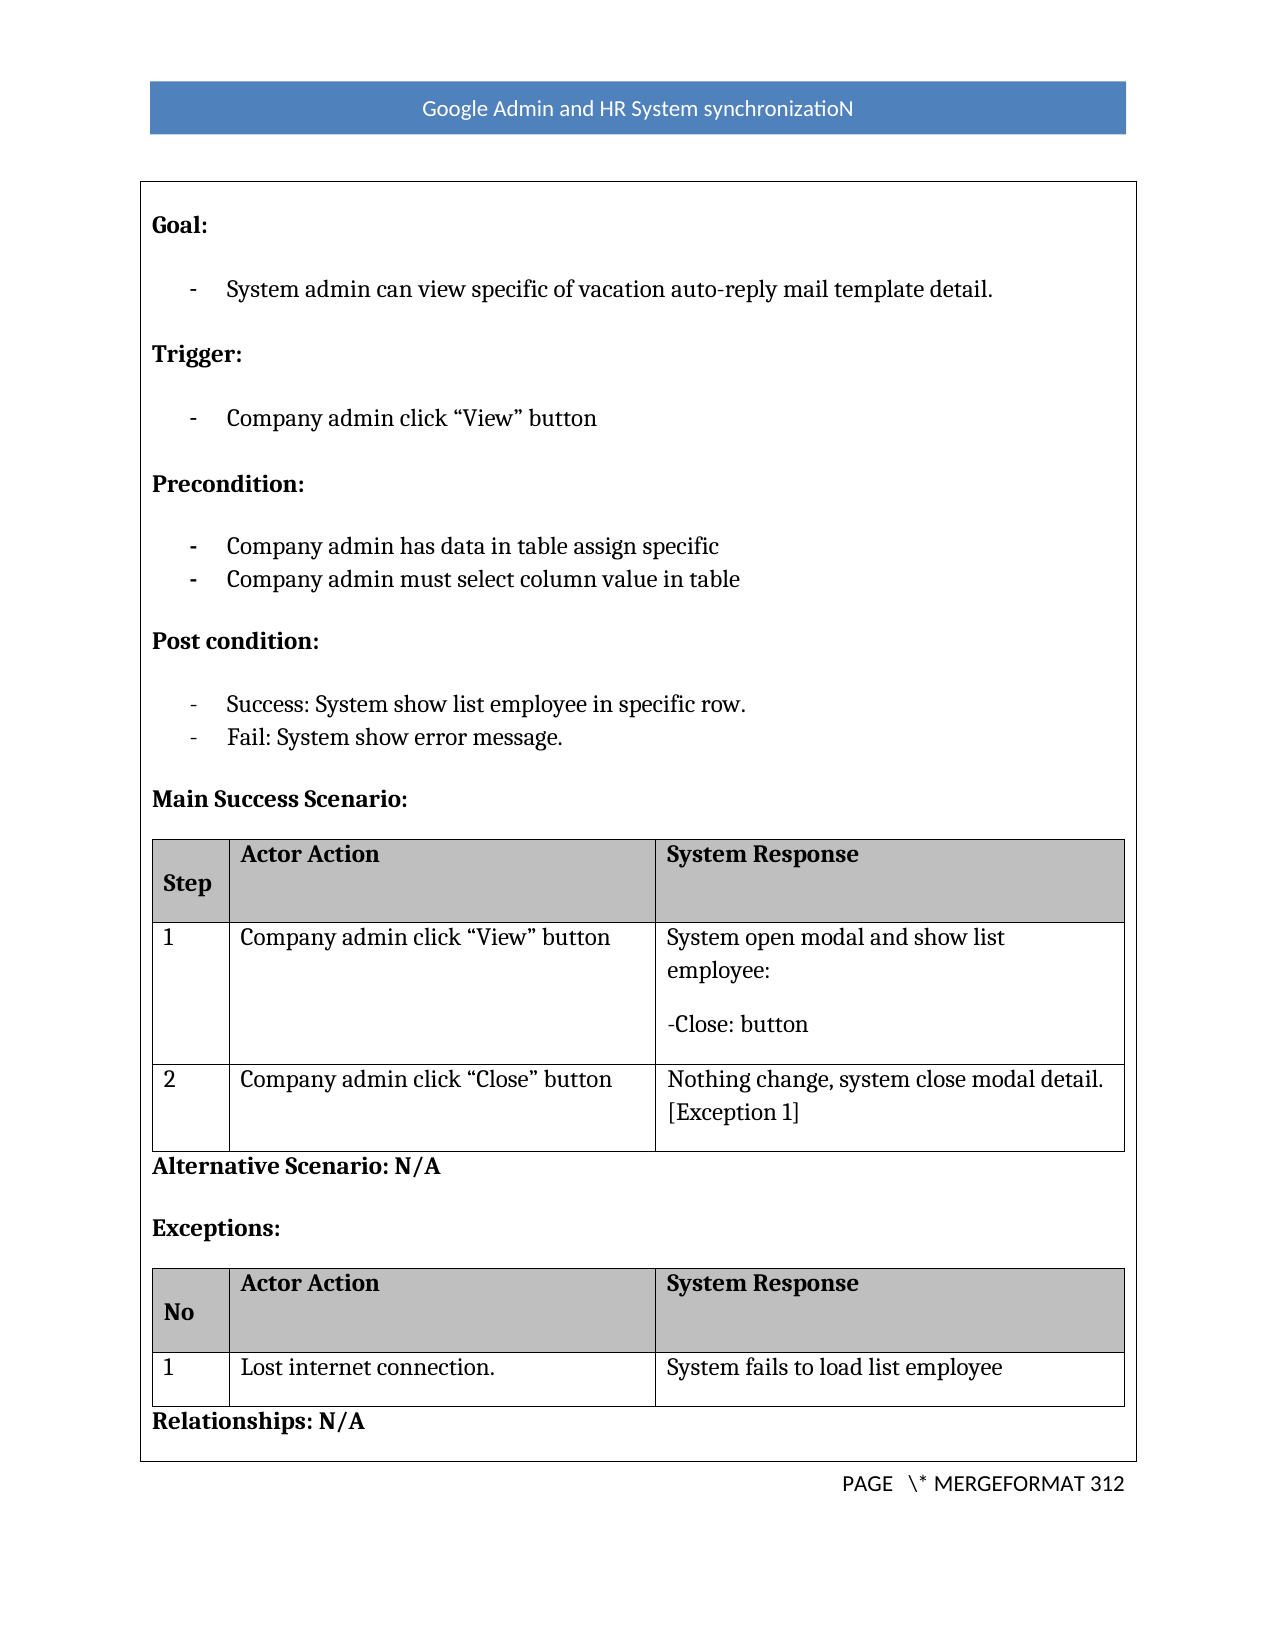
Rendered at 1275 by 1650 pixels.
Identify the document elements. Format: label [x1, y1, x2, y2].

table_cell [141, 182, 1136, 1461]
